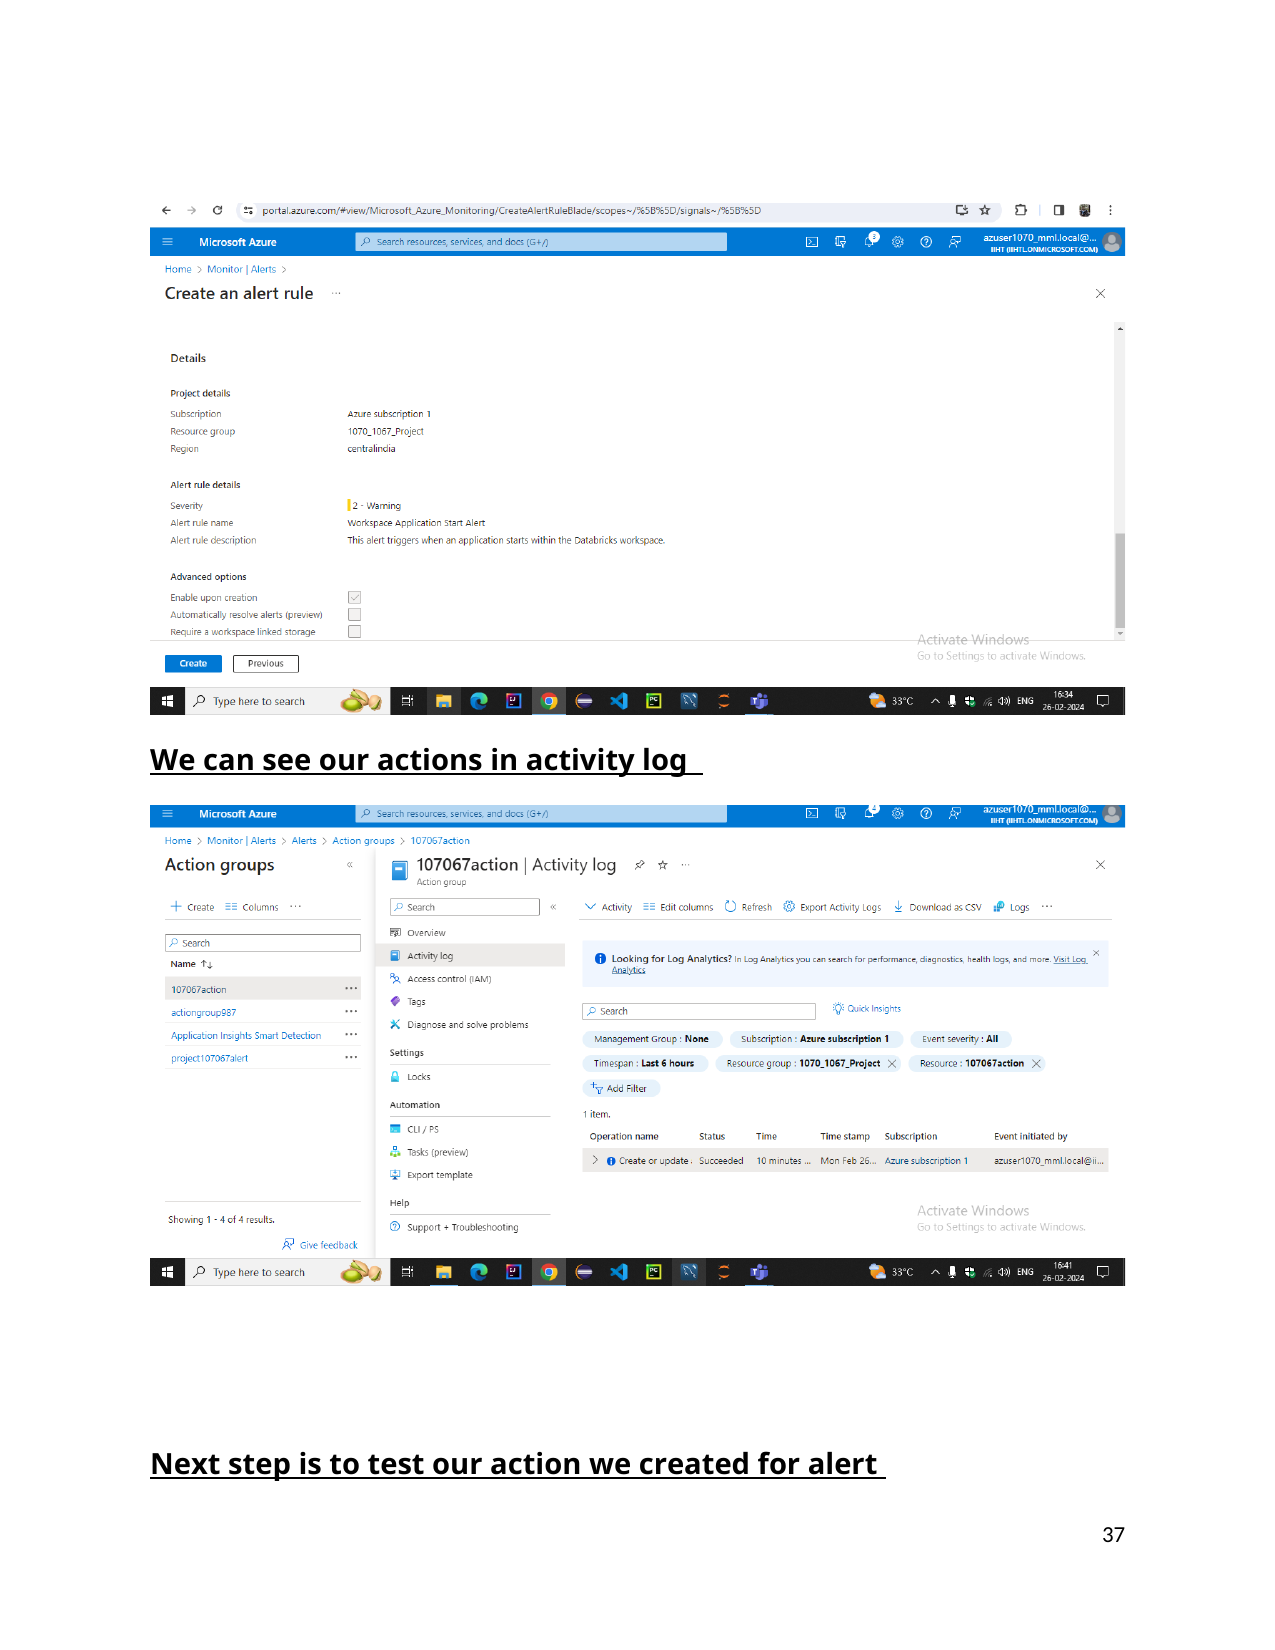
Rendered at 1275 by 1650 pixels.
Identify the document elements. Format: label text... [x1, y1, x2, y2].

text Next step is to test our action we created for alert [150, 1443, 1125, 1483]
picture [150, 805, 1125, 1286]
text We can see our actions in activity log [150, 739, 1125, 779]
picture [150, 203, 1125, 715]
